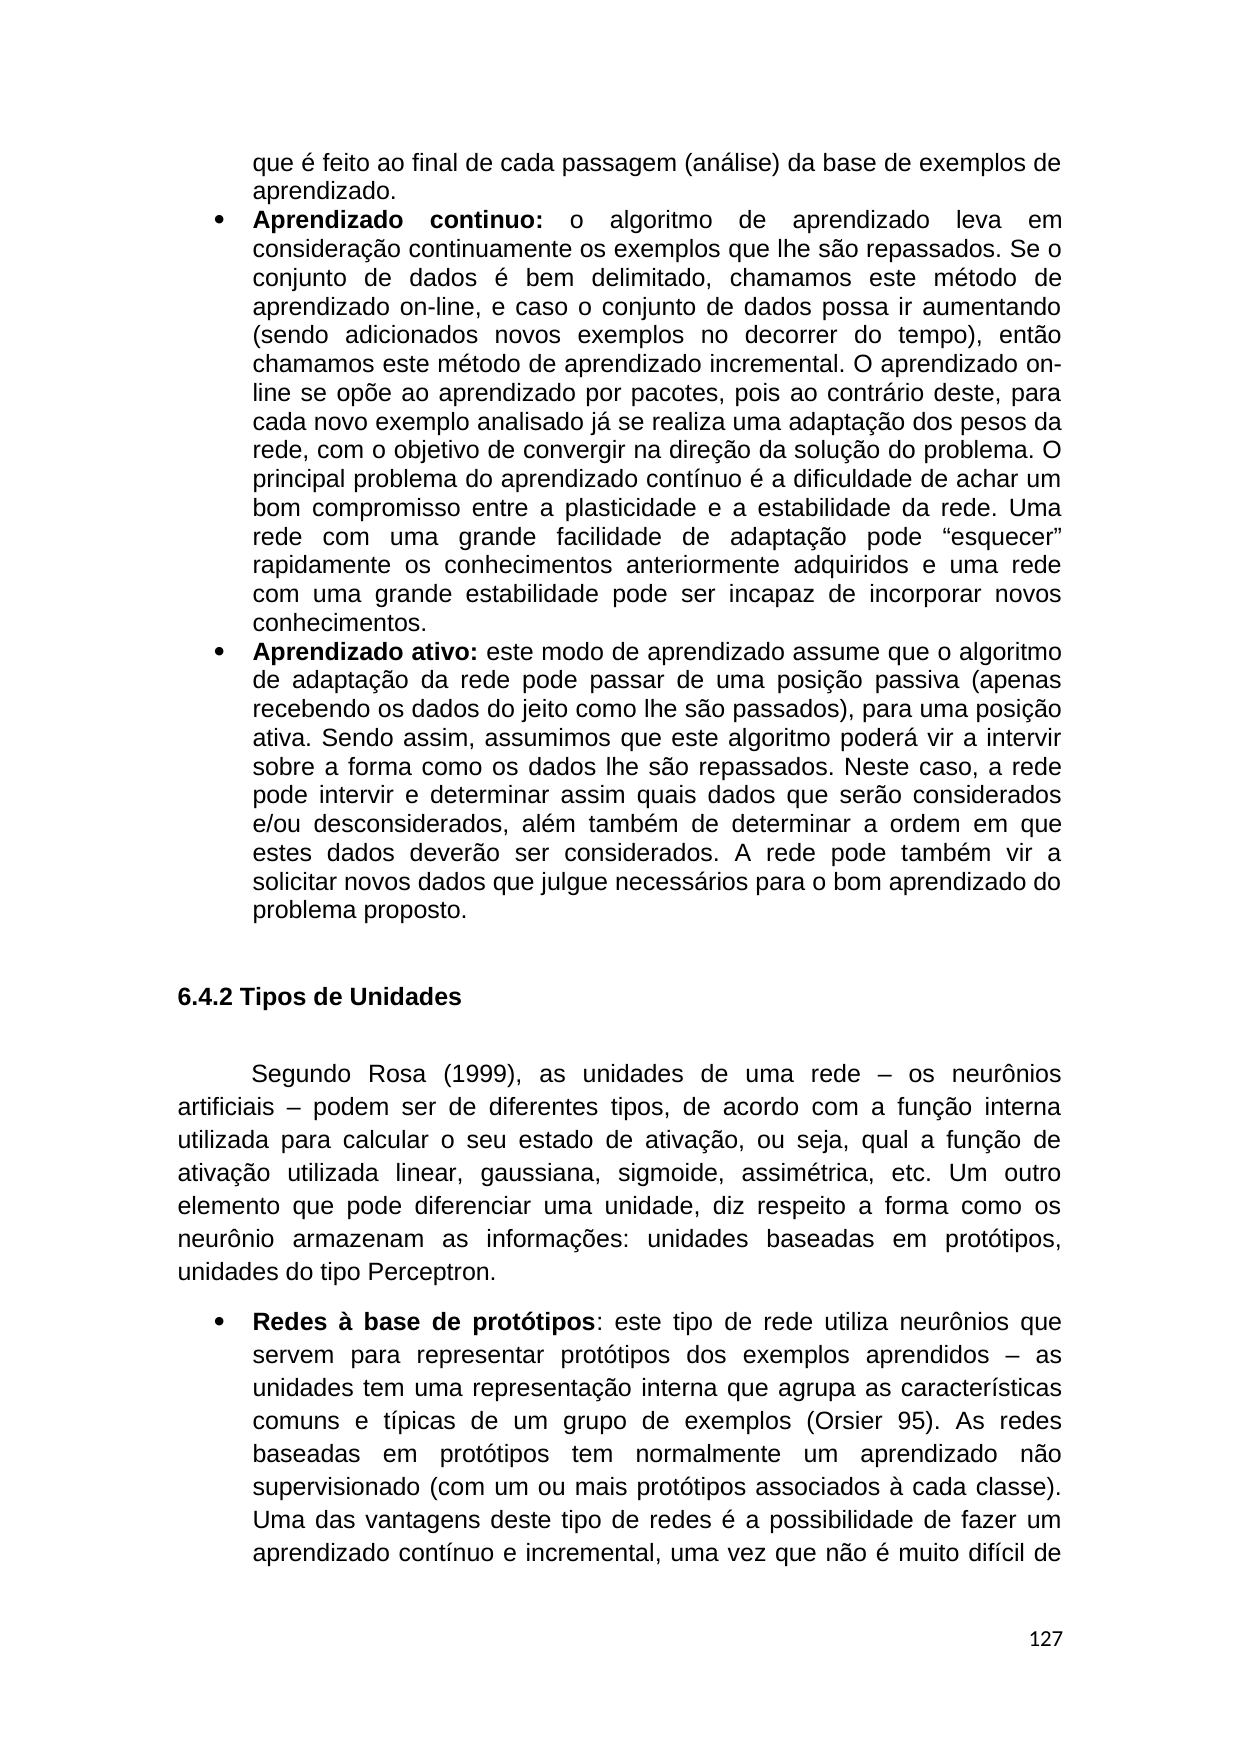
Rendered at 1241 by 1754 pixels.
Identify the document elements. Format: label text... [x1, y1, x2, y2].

text 6.4.2 Tipos de Unidades [177, 982, 1063, 1010]
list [215, 148, 1063, 205]
text Segundo Rosa (1999), as unidades de uma rede – os neurônios artificiais – podem ser de diferentes tipos, de acordo com a função interna utilizada para calcular o seu estado de ativação, ou seja, qual a função de ativação utilizada linear, gaussiana, sigmoide, assimétrica, etc. Um outro elemento que pode diferenciar uma unidade, diz respeito a forma como os neurônio armazenam as informações: unidades baseadas em protótipos, unidades do tipo Perceptron. [177, 1059, 1063, 1286]
list Aprendizado ativo: este modo de aprendizado assume que o algoritmo de adaptação da rede pode passar de uma posição passiva (apenas recebendo os dados do jeito como lhe são passados), para uma posição ativa. Sendo assim, assumimos que este algoritmo poderá vir a intervir sobre a forma como os dados lhe são repassados. Neste caso, a rede pode intervir e determinar assim quais dados que serão considerados e/ou desconsiderados, além também de determinar a ordem em que estes dados deverão ser considerados. A rede pode também vir a solicitar novos dados que julgue necessários para o bom aprendizado do problema proposto. [215, 636, 1063, 924]
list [215, 1307, 1063, 1567]
list Aprendizado continuo: o algoritmo de aprendizado leva em consideração continuamente os exemplos que lhe são repassados. Se o conjunto de dados é bem delimitado, chamamos este método de aprendizado on-line, e caso o conjunto de dados possa ir aumentando (sendo adicionados novos exemplos no decorrer do tempo), então chamamos este método de aprendizado incremental. O aprendizado on-line se opõe ao aprendizado por pacotes, pois ao contrário deste, para cada novo exemplo analisado já se realiza uma adaptação dos pesos da rede, com o objetivo de convergir na direção da solução do problema. O principal problema do aprendizado contínuo é a dificuldade de achar um bom compromisso entre a plasticidade e a estabilidade da rede. Uma rede com uma grande facilidade de adaptação pode “esquecer” rapidamente os conhecimentos anteriormente adquiridos e uma rede com uma grande estabilidade pode ser incapaz de incorporar novos conhecimentos. [215, 205, 1063, 636]
